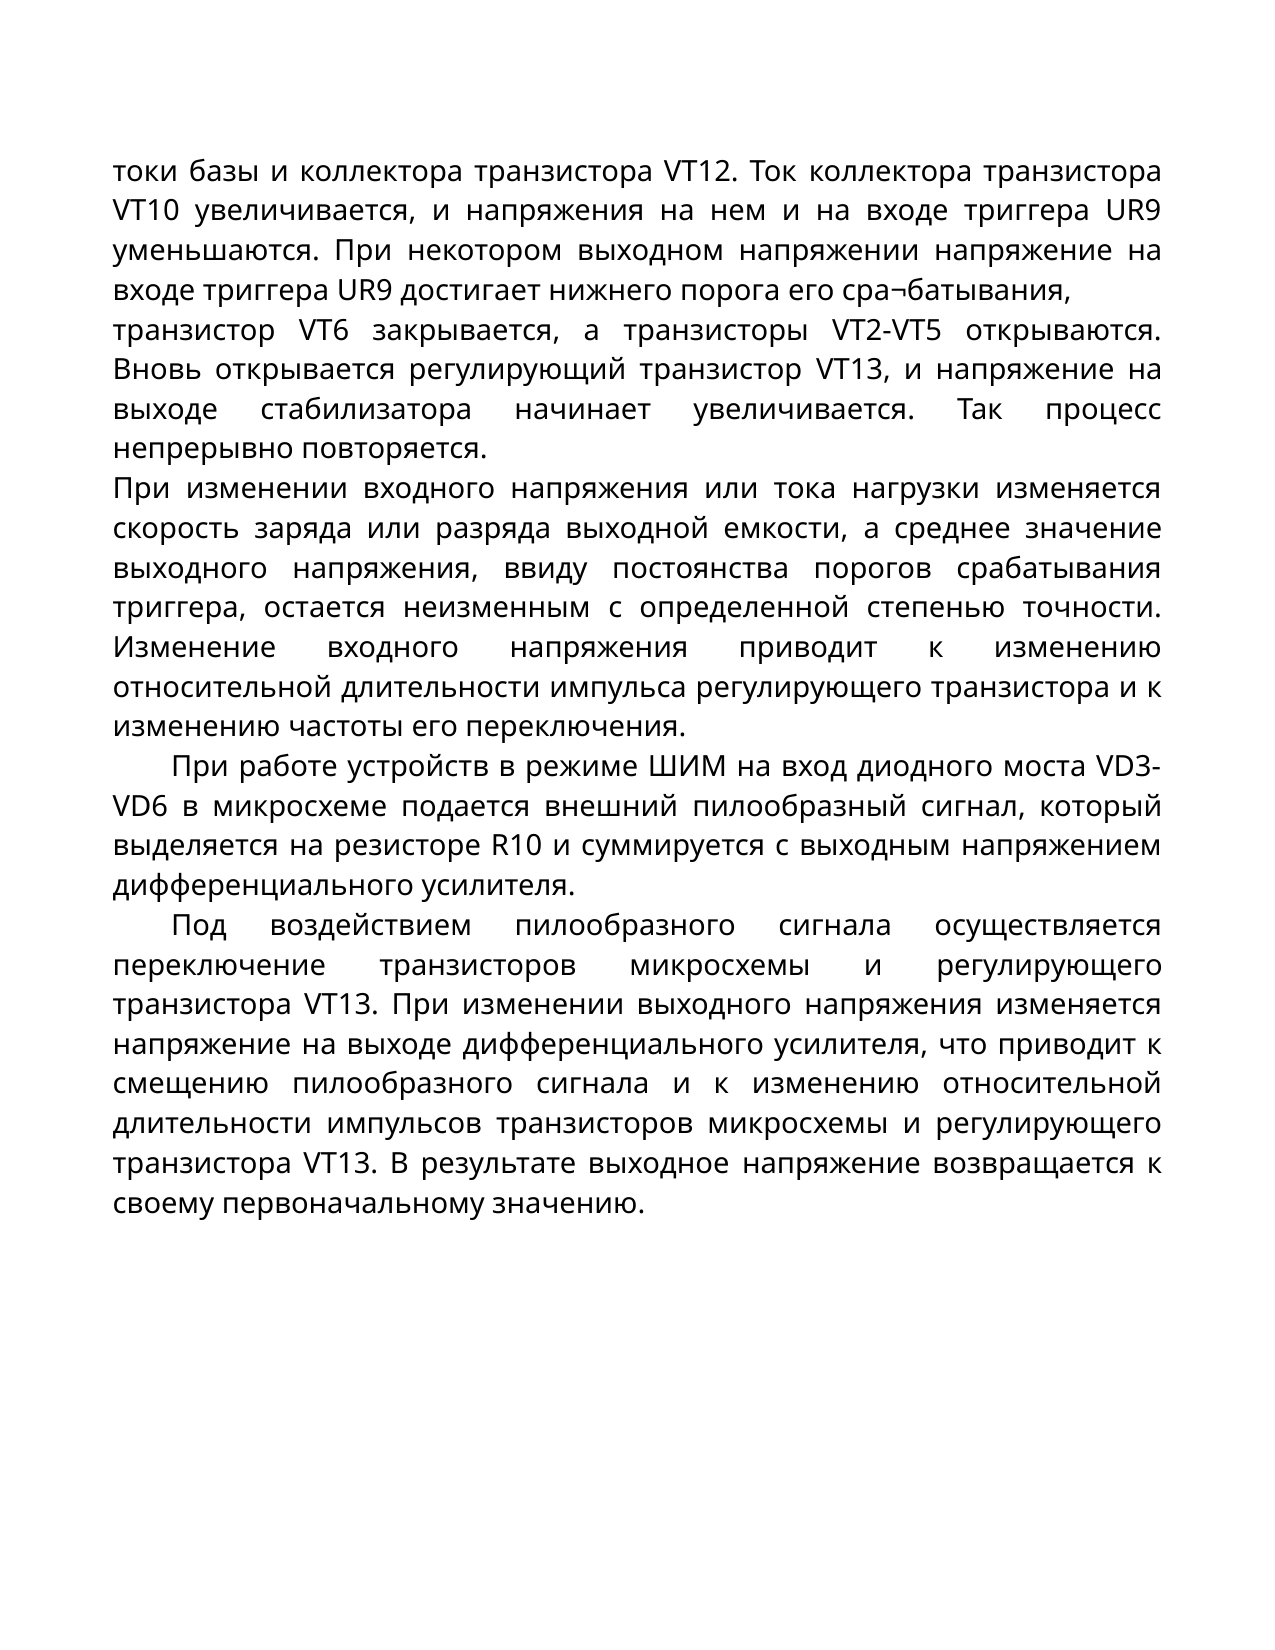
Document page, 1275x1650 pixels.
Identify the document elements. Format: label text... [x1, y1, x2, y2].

text При работе устройств в режиме ШИМ на вход диодного моста VD3-VD6 в микросхеме подается внешний пилообразный сигнал, который выделяется на резисторе R10 и суммируется с выходным напряжением дифференциального усилителя. [112, 745, 1162, 904]
text При изменении входного напряжения или тока нагрузки изменяется скорость заряда или разряда выходной емкости, а среднее значение выходного напряжения, ввиду постоянства порогов срабатывания триггера, остается неизменным с определенной степенью точности. Изменение входного напряжения приводит к изменению относительной длительности импульса регулирующего транзистора и к изменению частоты его переключения. [112, 467, 1162, 745]
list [112, 150, 1162, 309]
text Под воздействием пилообразного сигнала осуществляется переключение транзисторов микросхемы и регулирующего транзистора VT13. При изменении выходного напряжения изменяется напряжение на выходе дифференциального усилителя, что приводит к смещению пилообразного сигнала и к изменению относительной длительности импульсов транзисторов микросхемы и регулирующего транзистора VT13. В результате выходное напряжение возвращается к своему первоначальному значению. [112, 904, 1162, 1222]
text транзистор VT6 закрывается, а транзисторы VT2-VT5 открываются. Вновь открывается регулирующий транзистор VT13, и напряжение на выходе стабилизатора начинает увеличивается. Так процесс непрерывно повторяется. [112, 309, 1162, 467]
